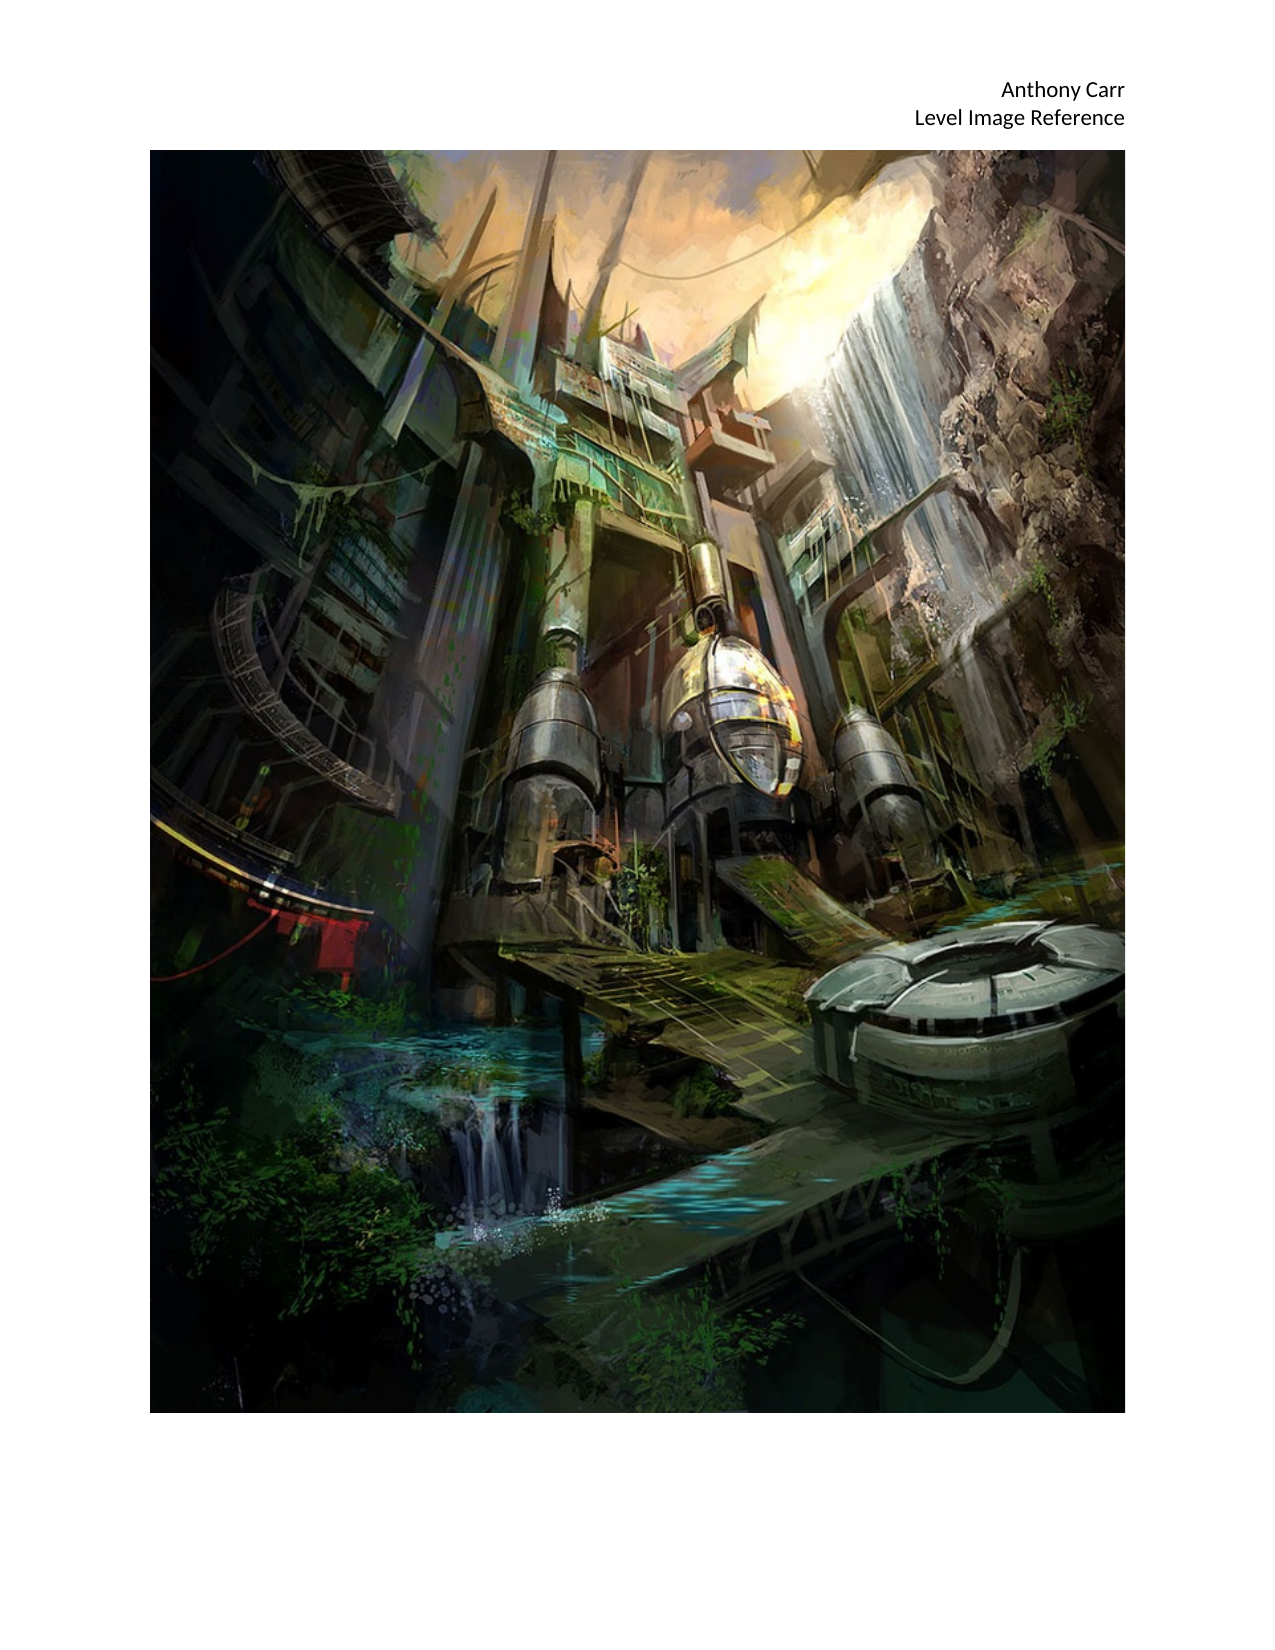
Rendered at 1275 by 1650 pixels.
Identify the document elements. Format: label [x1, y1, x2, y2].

picture [150, 150, 1125, 1413]
